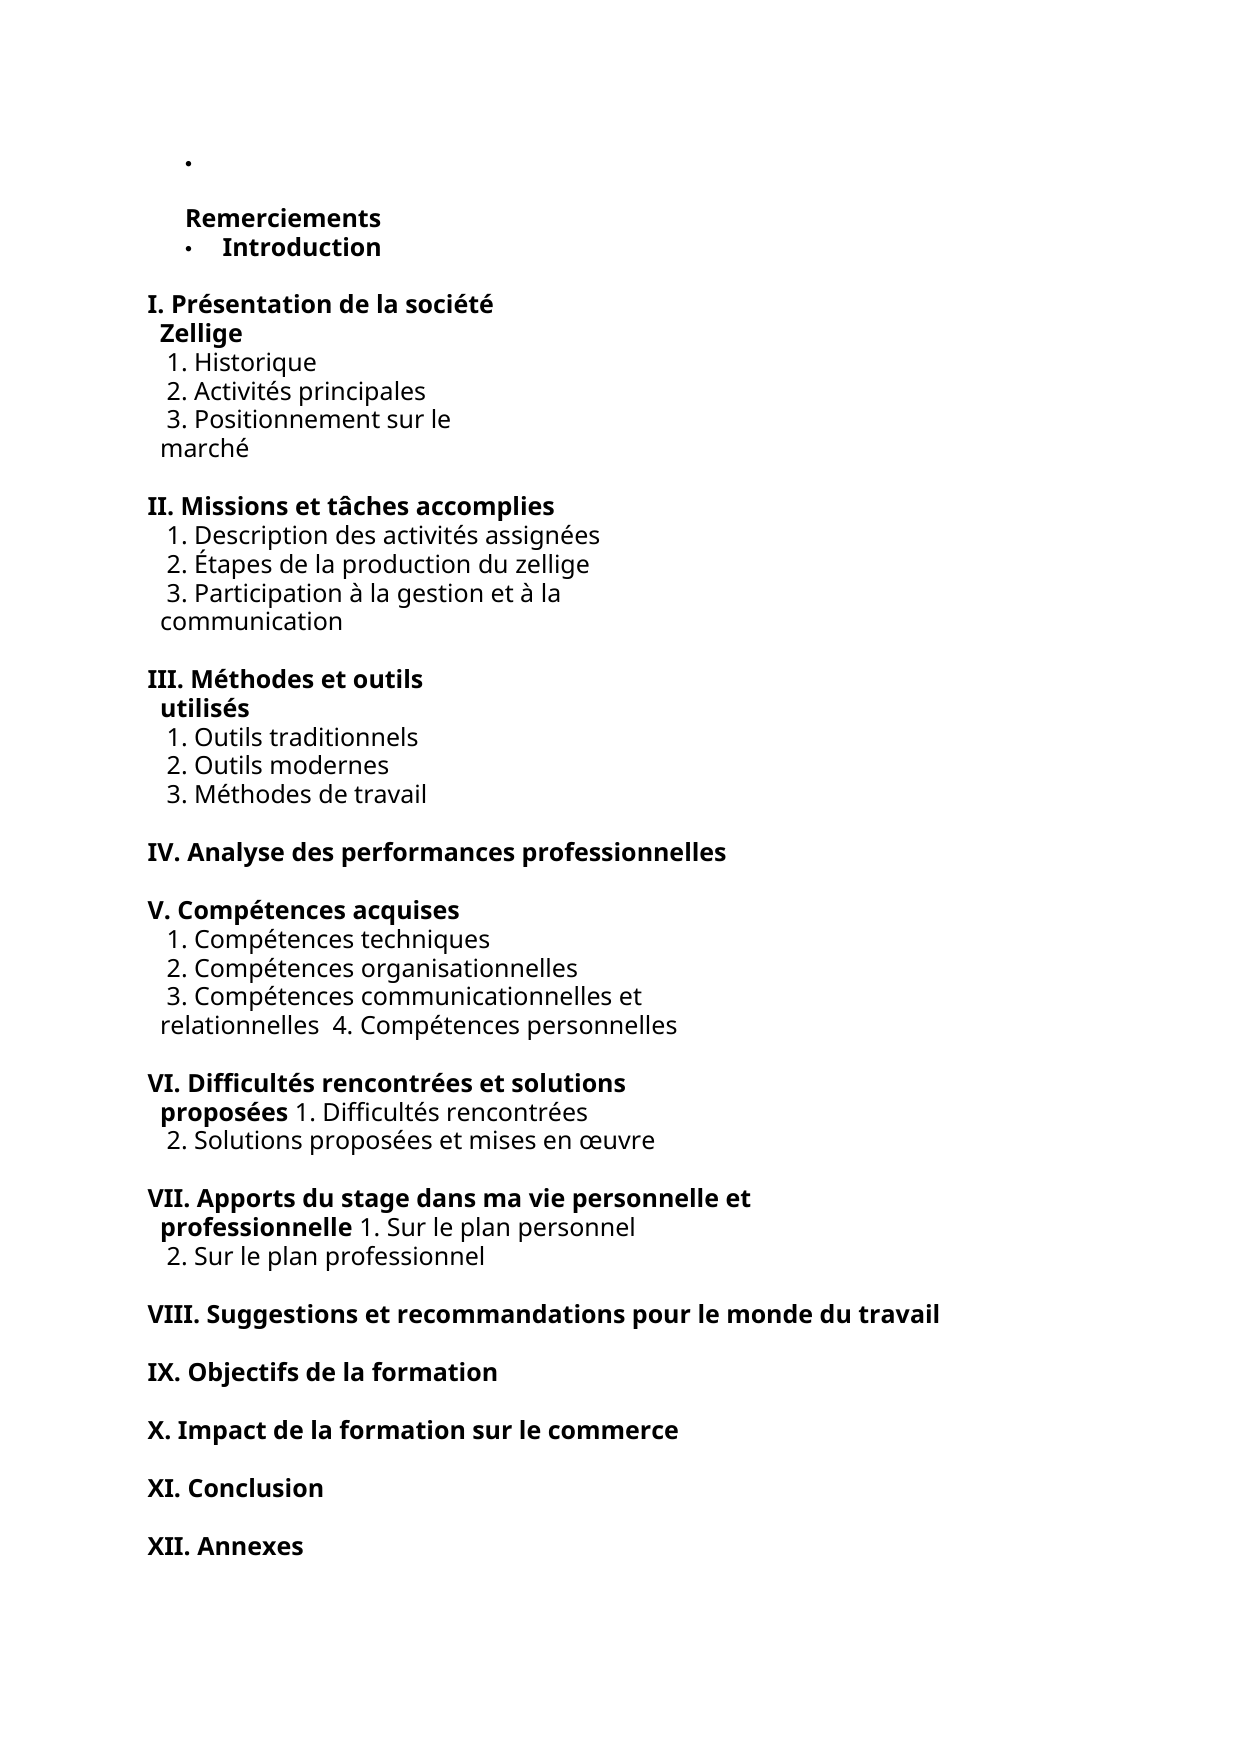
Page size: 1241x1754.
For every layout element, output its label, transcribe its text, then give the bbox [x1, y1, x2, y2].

text VII. Apports du stage dans ma vie personnelle et professionnelle 1. Sur le plan personnel 2. Sur le plan professionnel [147, 1185, 835, 1271]
text VIII. Suggestions et recommandations pour le monde du travail [147, 1301, 1090, 1329]
text • Remerciements • Introduction [185, 148, 400, 262]
text II. Missions et tâches accomplies 1. Description des activités assignées 2. Étapes de la production du zellige 3. Participation à la gestion et à la communication [147, 493, 685, 637]
text V. Compétences acquises 1. Compétences techniques 2. Compétences organisationnelles 3. Compétences communicationnelles et relationnelles 4. Compétences personnelles [147, 897, 730, 1040]
text III. Méthodes et outils utilisés 1. Outils traditionnels 2. Outils modernes 3. Méthodes de travail [147, 666, 475, 809]
text XII. Annexes [147, 1533, 1090, 1561]
text XI. Conclusion [147, 1475, 1090, 1503]
text IX. Objectifs de la formation [147, 1359, 1090, 1387]
text IV. Analyse des performances professionnelles [147, 840, 1090, 867]
text I. Présentation de la société Zellige 1. Historique 2. Activités principales 3. Positionnement sur le marché [147, 291, 520, 463]
text VI. Difficultés rencontrées et solutions proposées 1. Difficultés rencontrées 2. Solutions proposées et mises en œuvre [147, 1069, 670, 1156]
text X. Impact de la formation sur le commerce [147, 1417, 1090, 1445]
